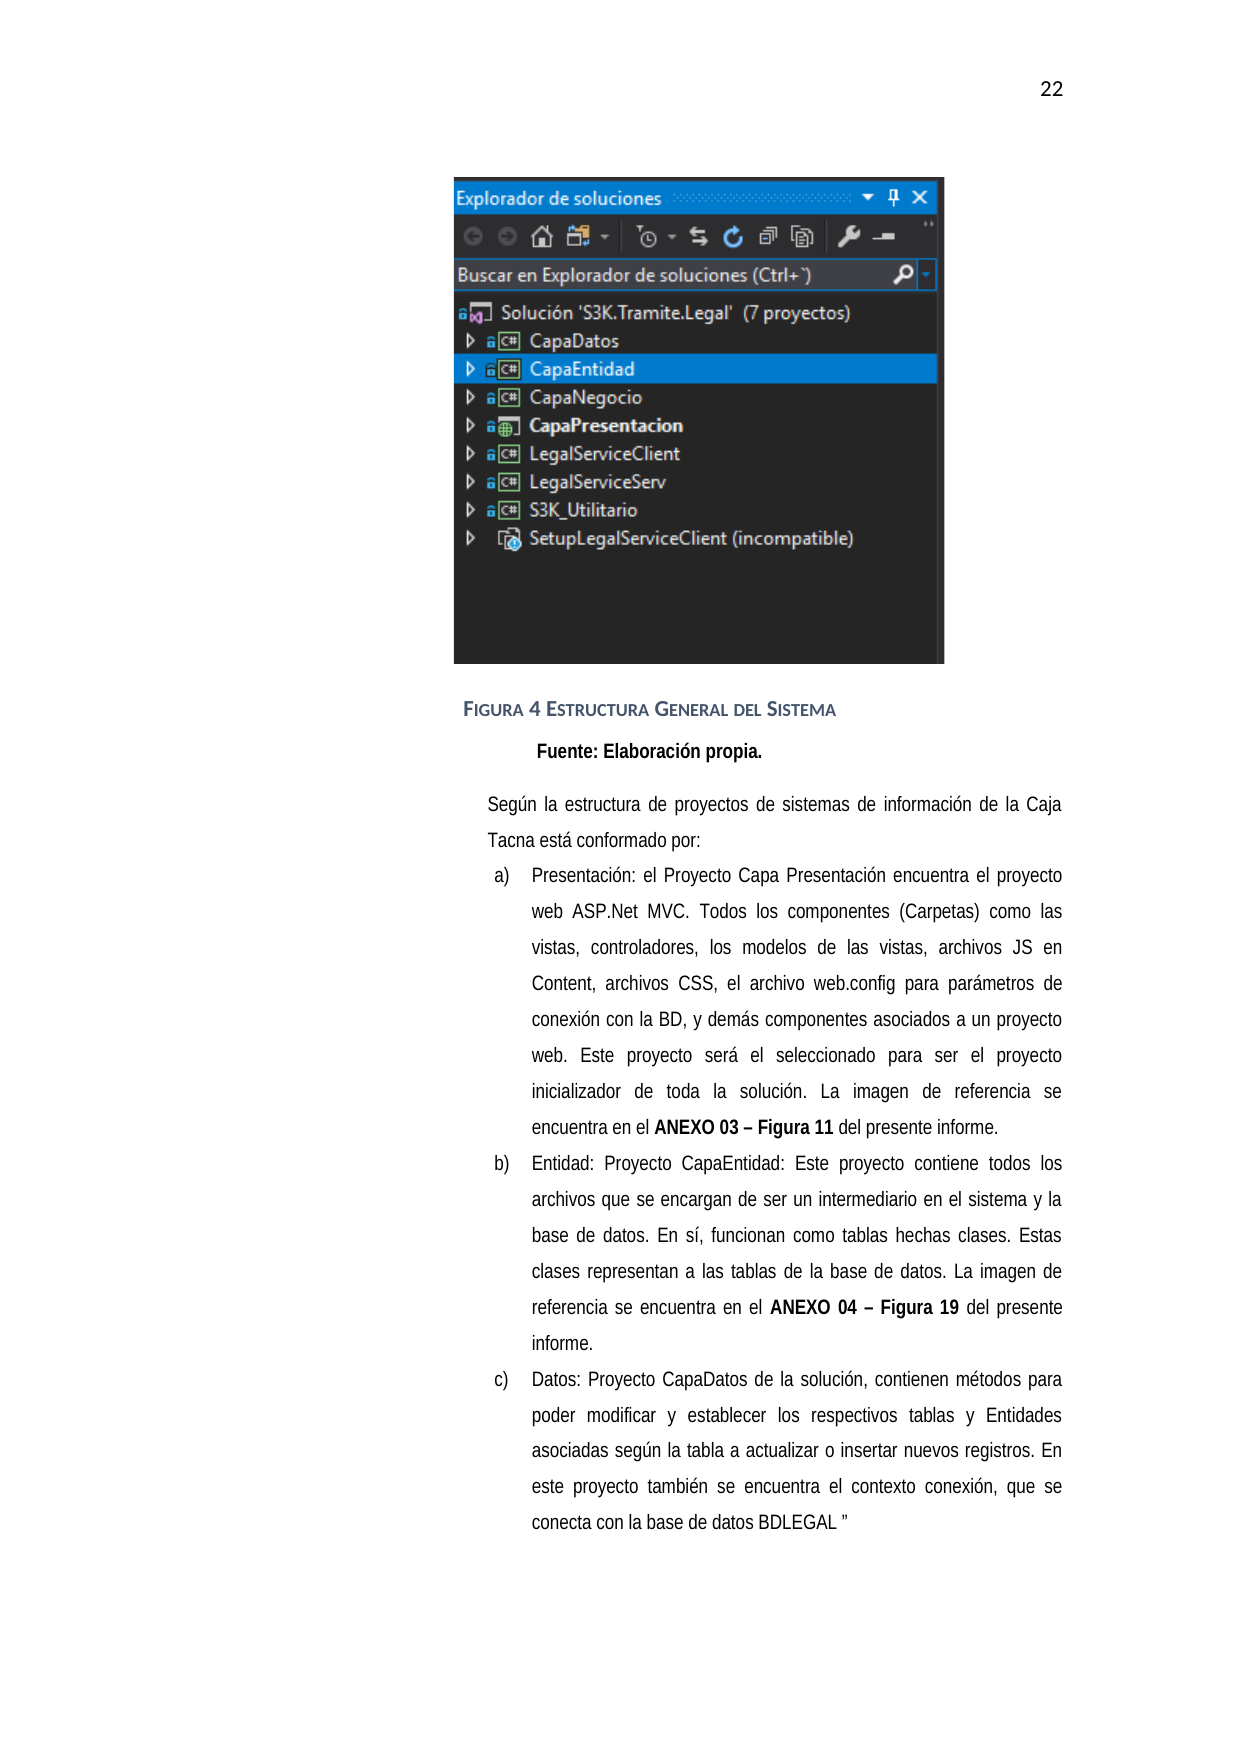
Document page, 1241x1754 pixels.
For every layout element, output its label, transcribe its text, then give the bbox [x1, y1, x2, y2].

list Datos: Proyecto CapaDatos de la solución, contienen métodos para poder modificar y establecer los respectivos tablas y Entidades asociadas según la tabla a actualizar o insertar nuevos registros. En este proyecto también se encuentra el contexto conexión, que se conecta con la base de datos BDLEGAL ” [494, 1367, 1063, 1534]
text Figura 4 Estructura General del Sistema [236, 694, 1063, 722]
list Entidad: Proyecto CapaEntidad: Este proyecto contiene todos los archivos que se encargan de ser un intermediario en el sistema y la base de datos. En sí, funcionan como tablas hechas clases. Estas clases representan a las tablas de la base de datos. La imagen de referencia se encuentra en el ANEXO 04 – Figura 19 del presente informe. [494, 1151, 1063, 1354]
list Presentación: el Proyecto Capa Presentación encuentra el proyecto web ASP.Net MVC. Todos los componentes (Carpetas) como las vistas, controladores, los modelos de las vistas, archivos JS en Content, archivos CSS, el archivo web.config para parámetros de conexión con la BD, y demás componentes asociados a un proyecto web. Este proyecto será el seleccionado para ser el proyecto inicializador de toda la solución. La imagen de referencia se encuentra en el ANEXO 03 – Figura 11 del presente informe. [494, 863, 1063, 1139]
picture [453, 177, 945, 664]
text Fuente: Elaboración propia. [236, 739, 1063, 763]
list Según la estructura de proyectos de sistemas de información de la Caja Tacna está conformado por: [487, 792, 1063, 851]
